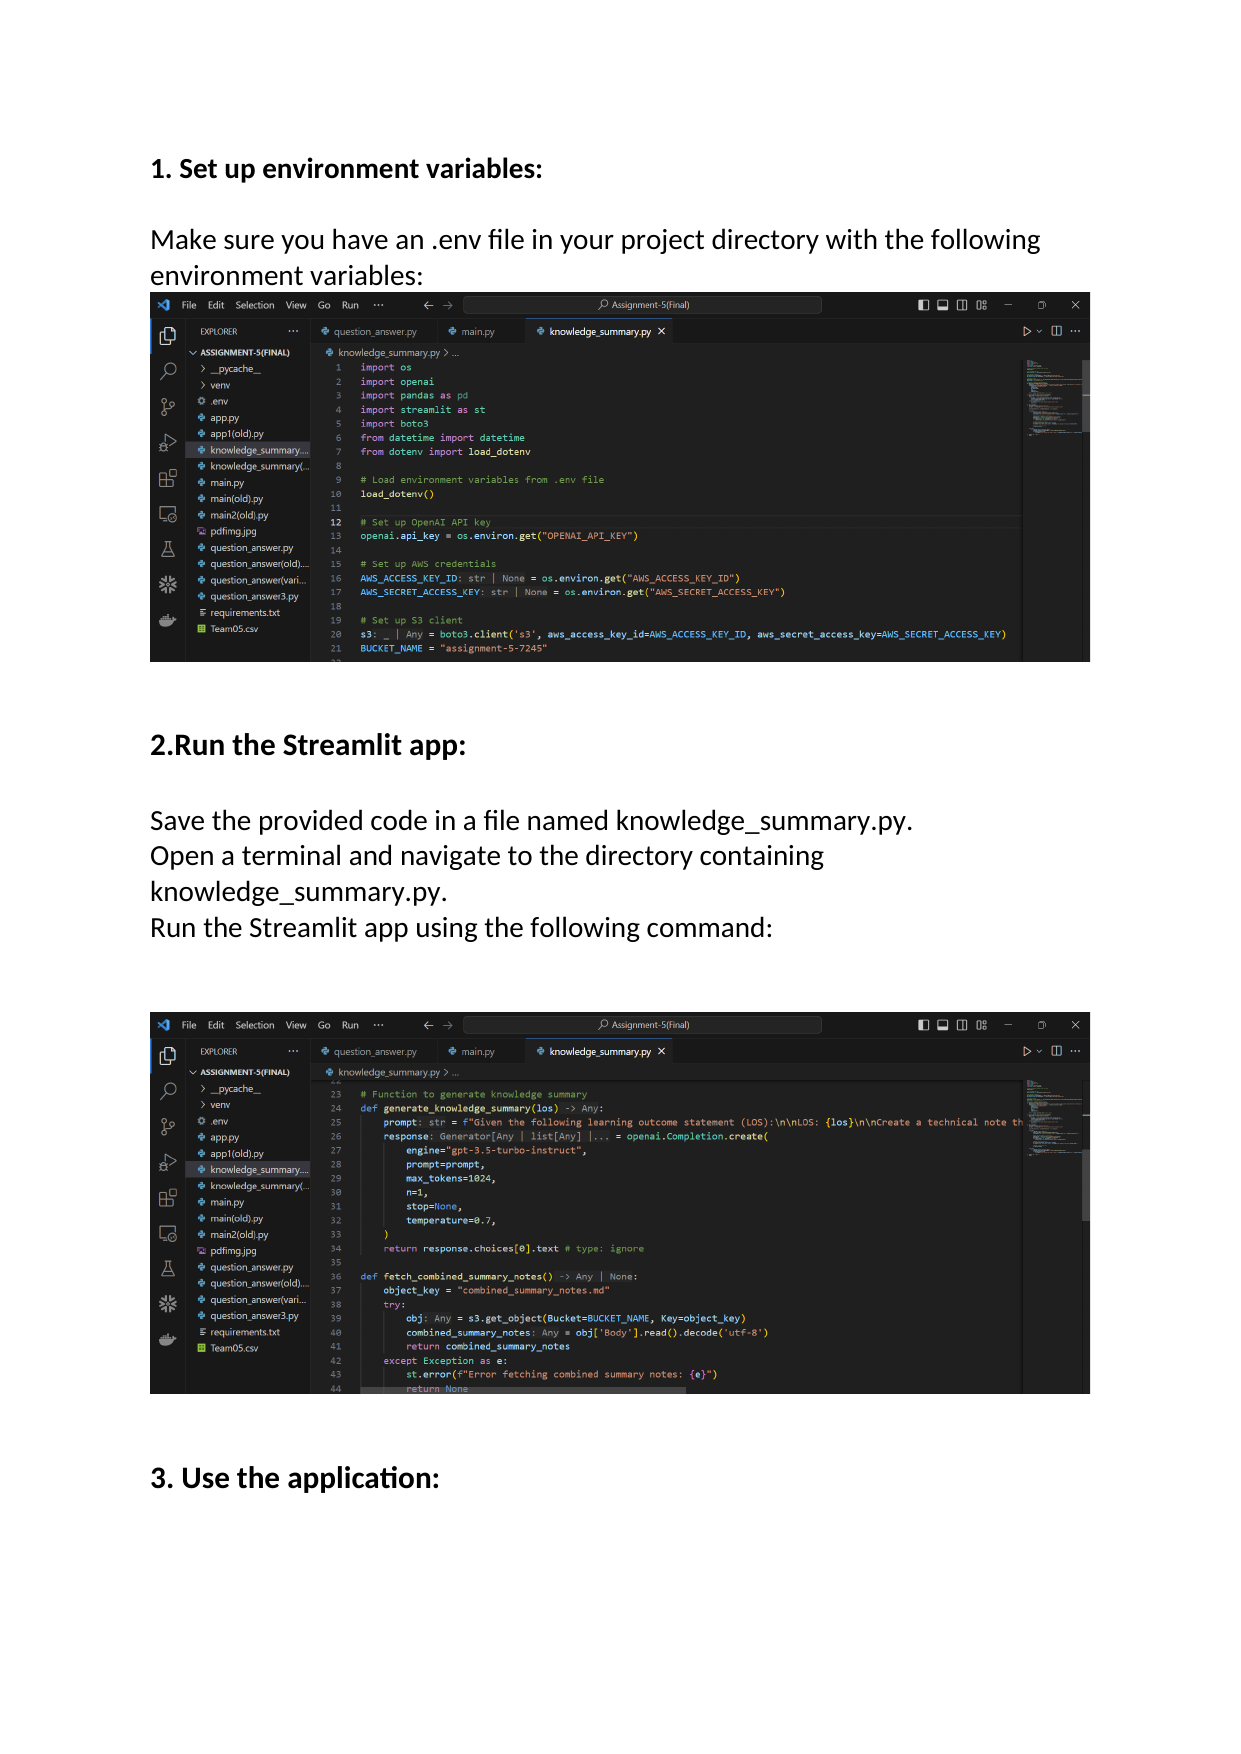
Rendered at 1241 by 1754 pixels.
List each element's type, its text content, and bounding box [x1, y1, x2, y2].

text 2.Run the Streamlit app: [150, 726, 1090, 764]
text 1. Set up environment variables: [150, 150, 1090, 186]
text Open a terminal and navigate to the directory containing knowledge_summary.py. [150, 837, 1090, 909]
text Run the Streamlit app using the following command: [150, 909, 1090, 944]
text 3. Use the application: [150, 1458, 1090, 1496]
picture [150, 292, 1091, 662]
text Make sure you have an .env file in your project directory with the following environment variables: [150, 221, 1090, 292]
text Save the provided code in a file named knowledge_summary.py. [150, 802, 1090, 837]
picture [150, 1012, 1091, 1394]
